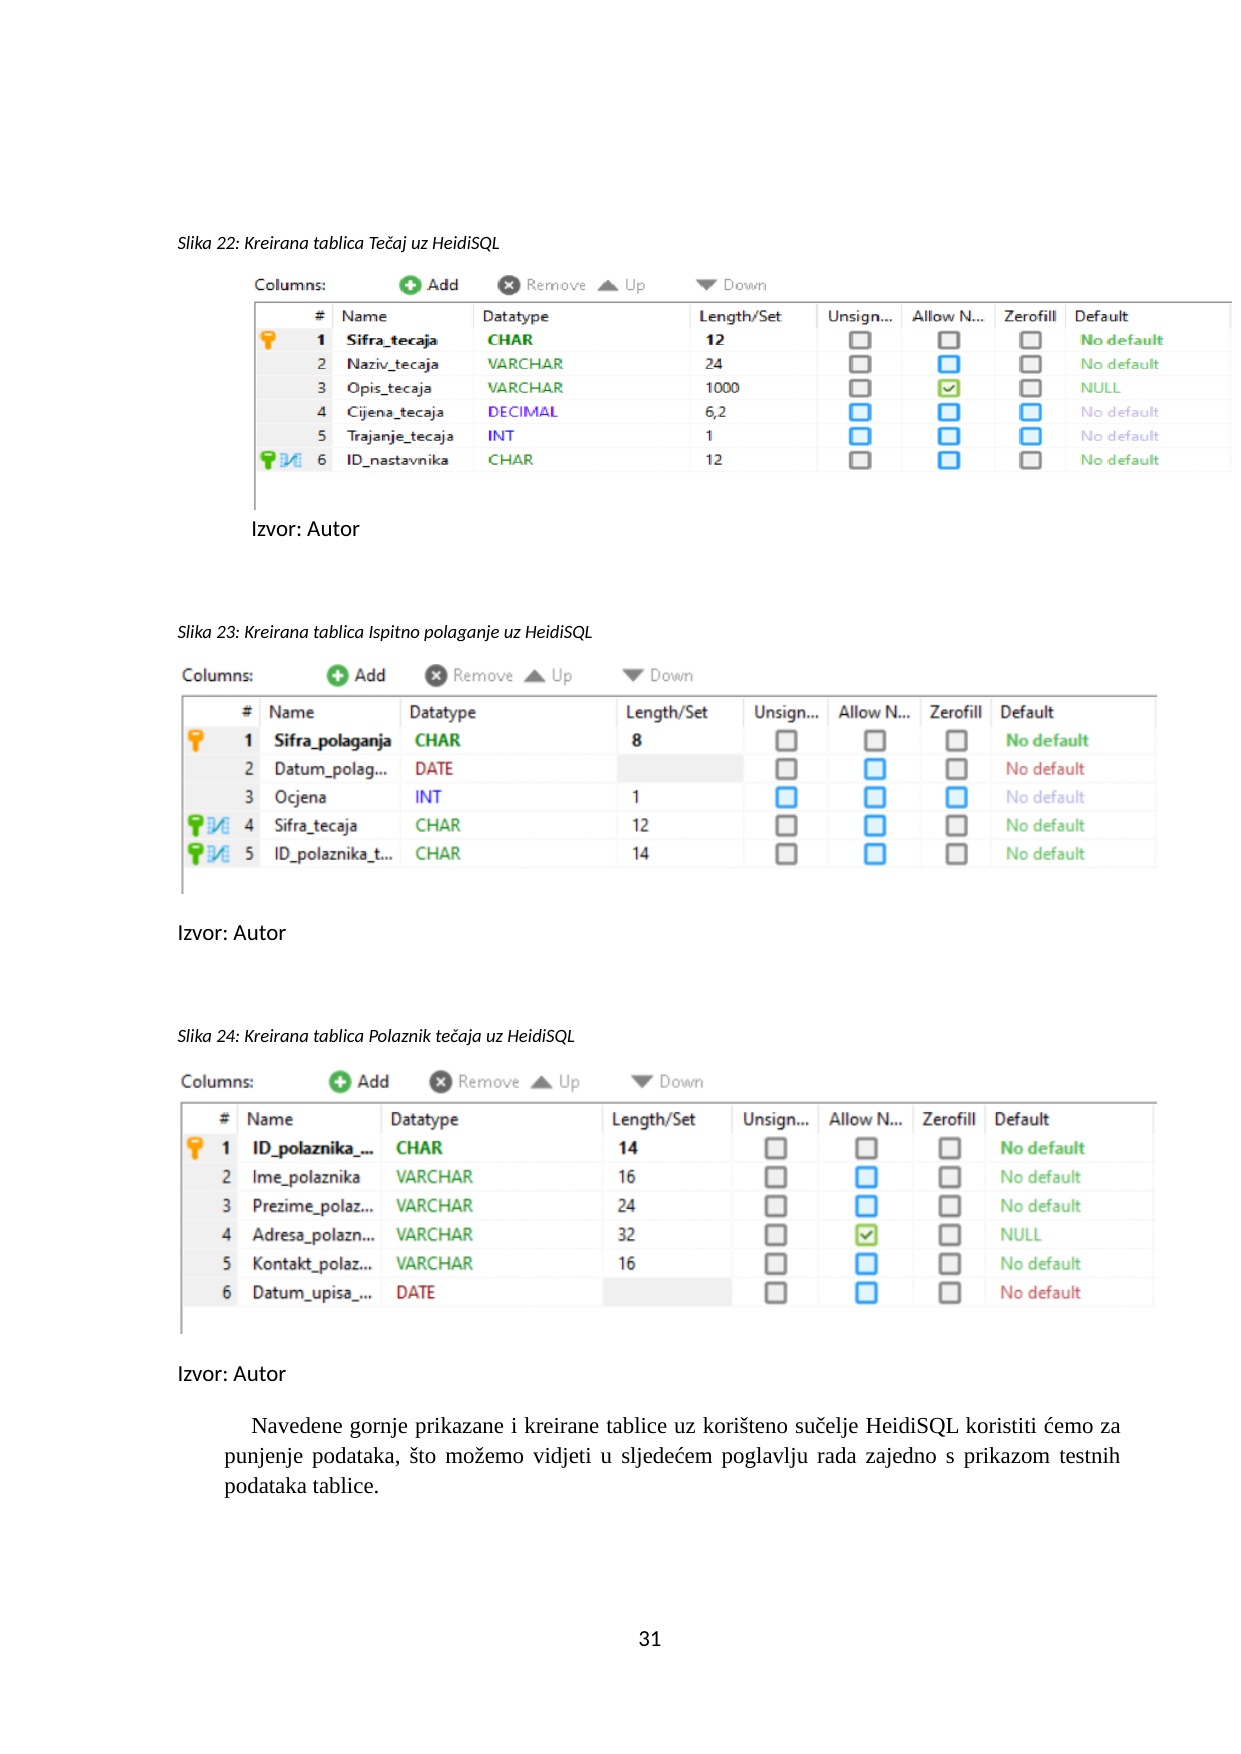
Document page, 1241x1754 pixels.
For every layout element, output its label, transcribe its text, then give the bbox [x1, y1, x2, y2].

picture [252, 274, 1232, 510]
text Izvor: Autor [177, 1359, 1122, 1387]
text Slika 22: Kreirana tablica Tečaj uz HeidiSQL [177, 231, 1122, 254]
text Slika 23: Kreirana tablica Ispitno polaganje uz HeidiSQL [177, 620, 1122, 643]
text Slika 24: Kreirana tablica Polaznik tečaja uz HeidiSQL [177, 1024, 1122, 1047]
text Izvor: Autor [177, 918, 1122, 946]
picture [177, 663, 1157, 894]
text Navedene gornje prikazane i kreirane tablice uz korišteno sučelje HeidiSQL koristiti ćemo za punjenje podataka, što možemo vidjeti u sljedećem poglavlju rada zajedno s prikazom testnih podataka tablice. [224, 1412, 1122, 1498]
picture [177, 1068, 1157, 1334]
